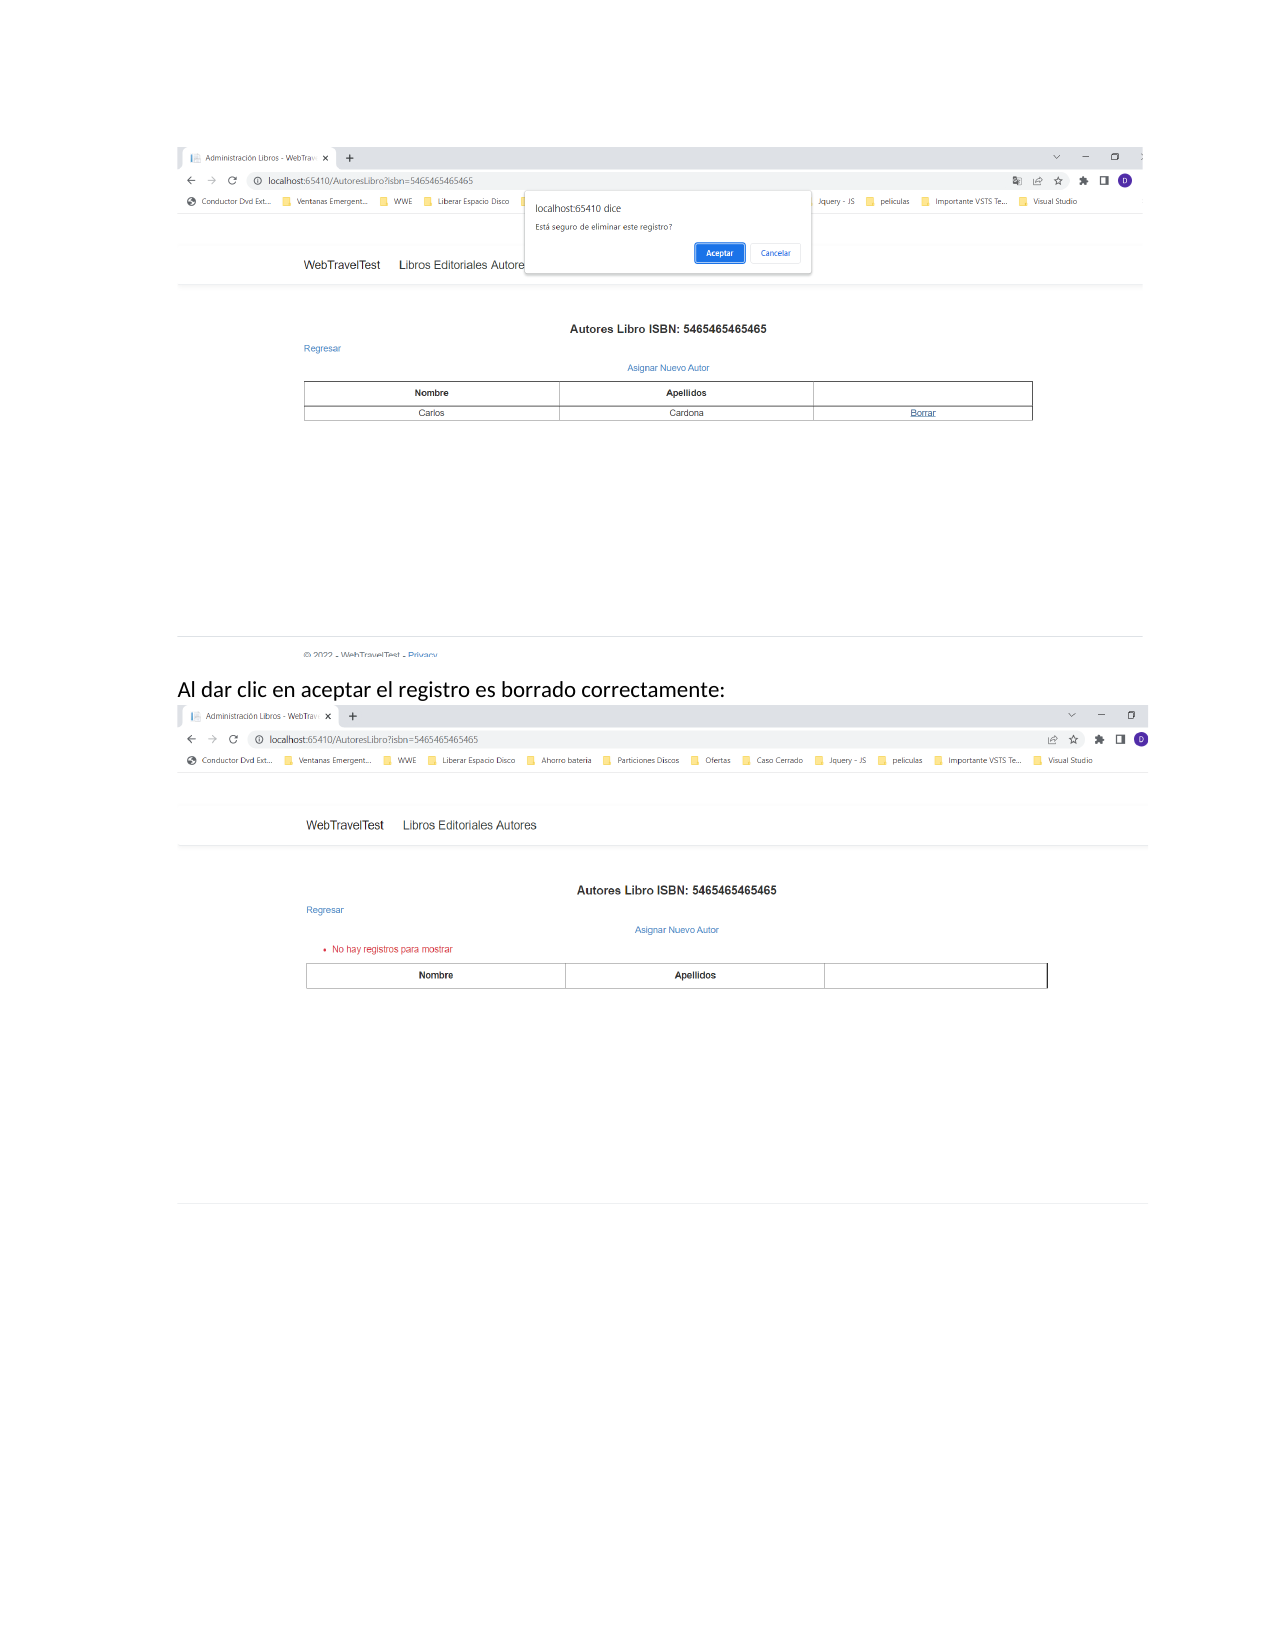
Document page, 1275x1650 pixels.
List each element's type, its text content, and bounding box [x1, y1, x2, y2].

text Al dar clic en aceptar el registro es borrado correctamente: [177, 675, 1098, 705]
picture [177, 147, 1143, 657]
picture [177, 705, 1149, 1217]
